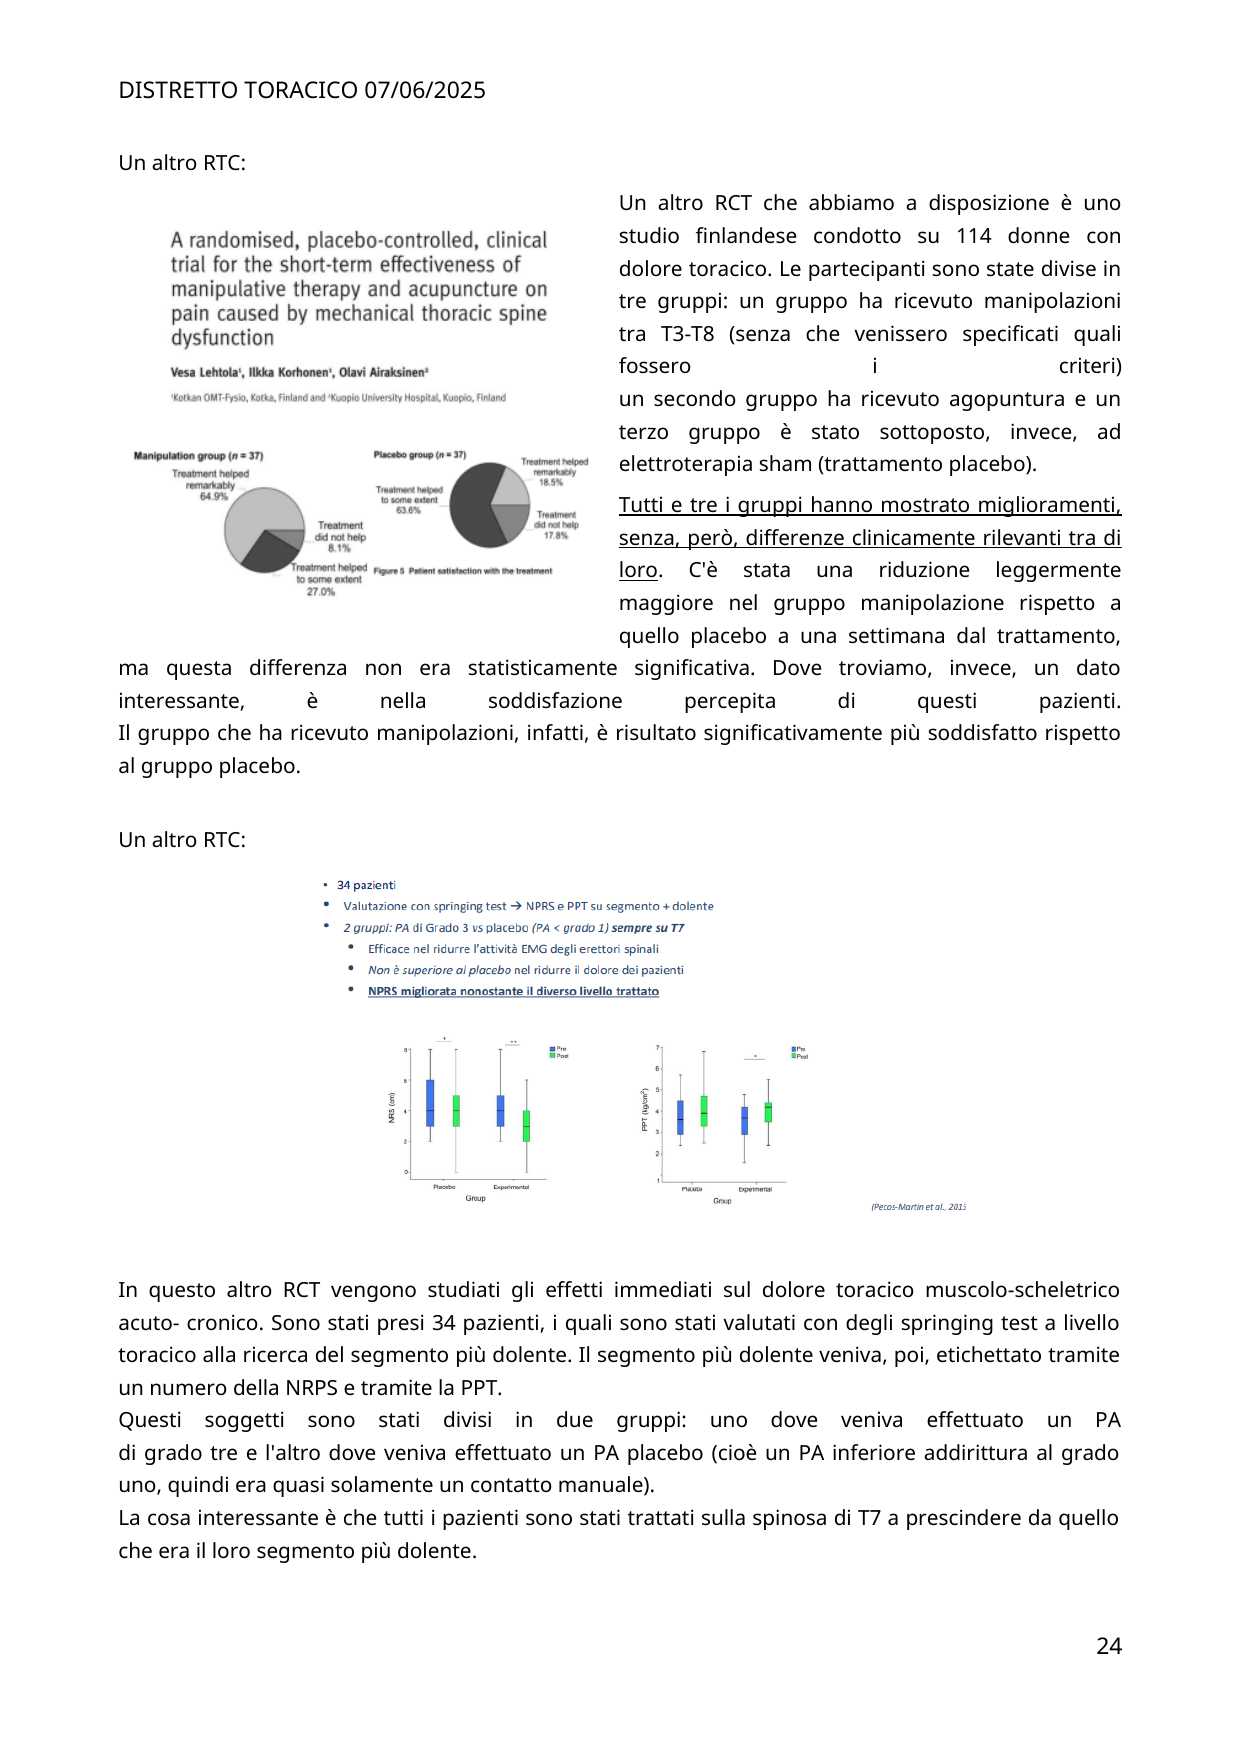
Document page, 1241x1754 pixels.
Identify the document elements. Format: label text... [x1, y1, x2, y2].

text Questi soggetti sono stati divisi in due gruppi: uno dove veniva effettuato un PA di grado tre e l'altro dove veniva effettuato un PA placebo (cioè un PA inferiore addirittura al grado uno, quindi era quasi solamente un contatto manuale). [118, 1405, 1122, 1499]
text La cosa interessante è che tutti i pazienti sono stati trattati sulla spinosa di T7 a prescindere da quello che era il loro segmento più dolente. [118, 1503, 1122, 1564]
text Un altro RTC: [118, 825, 1122, 853]
text Un altro RCT che abbiamo a disposizione è uno studio finlandese condotto su 114 donne con dolore toracico. Le partecipanti sono state divise in tre gruppi: un gruppo ha ricevuto manipolazioni tra T3-T8 (senza che venissero specificati quali fossero i criteri) un secondo gruppo ha ricevuto agopuntura e un terzo gruppo è stato sottoposto, invece, ad elettroterapia sham (trattamento placebo). [118, 188, 1122, 478]
text Tutti e tre i gruppi hanno mostrato miglioramenti, senza, però, differenze clinicamente rilevanti tra di loro. C'è stata una riduzione leggermente maggiore nel gruppo manipolazione rispetto a quello placebo a una settimana dal trattamento, ma questa differenza non era statisticamente significativa. Dove troviamo, invece, un dato interessante, è nella soddisfazione percepita di questi pazienti. Il gruppo che ha ricevuto manipolazioni, infatti, è risultato significativamente più soddisfatto rispetto al gruppo placebo. [118, 490, 1122, 779]
picture [111, 195, 600, 632]
picture [272, 869, 966, 1211]
text Un altro RTC: [118, 148, 1122, 176]
text In questo altro RCT vengono studiati gli effetti immediati sul dolore toracico muscolo-scheletrico acuto- cronico. Sono stati presi 34 pazienti, i quali sono stati valutati con degli springing test a livello toracico alla ricerca del segmento più dolente. Il segmento più dolente veniva, poi, etichettato tramite un numero della NRPS e tramite la PPT. [118, 1275, 1122, 1401]
